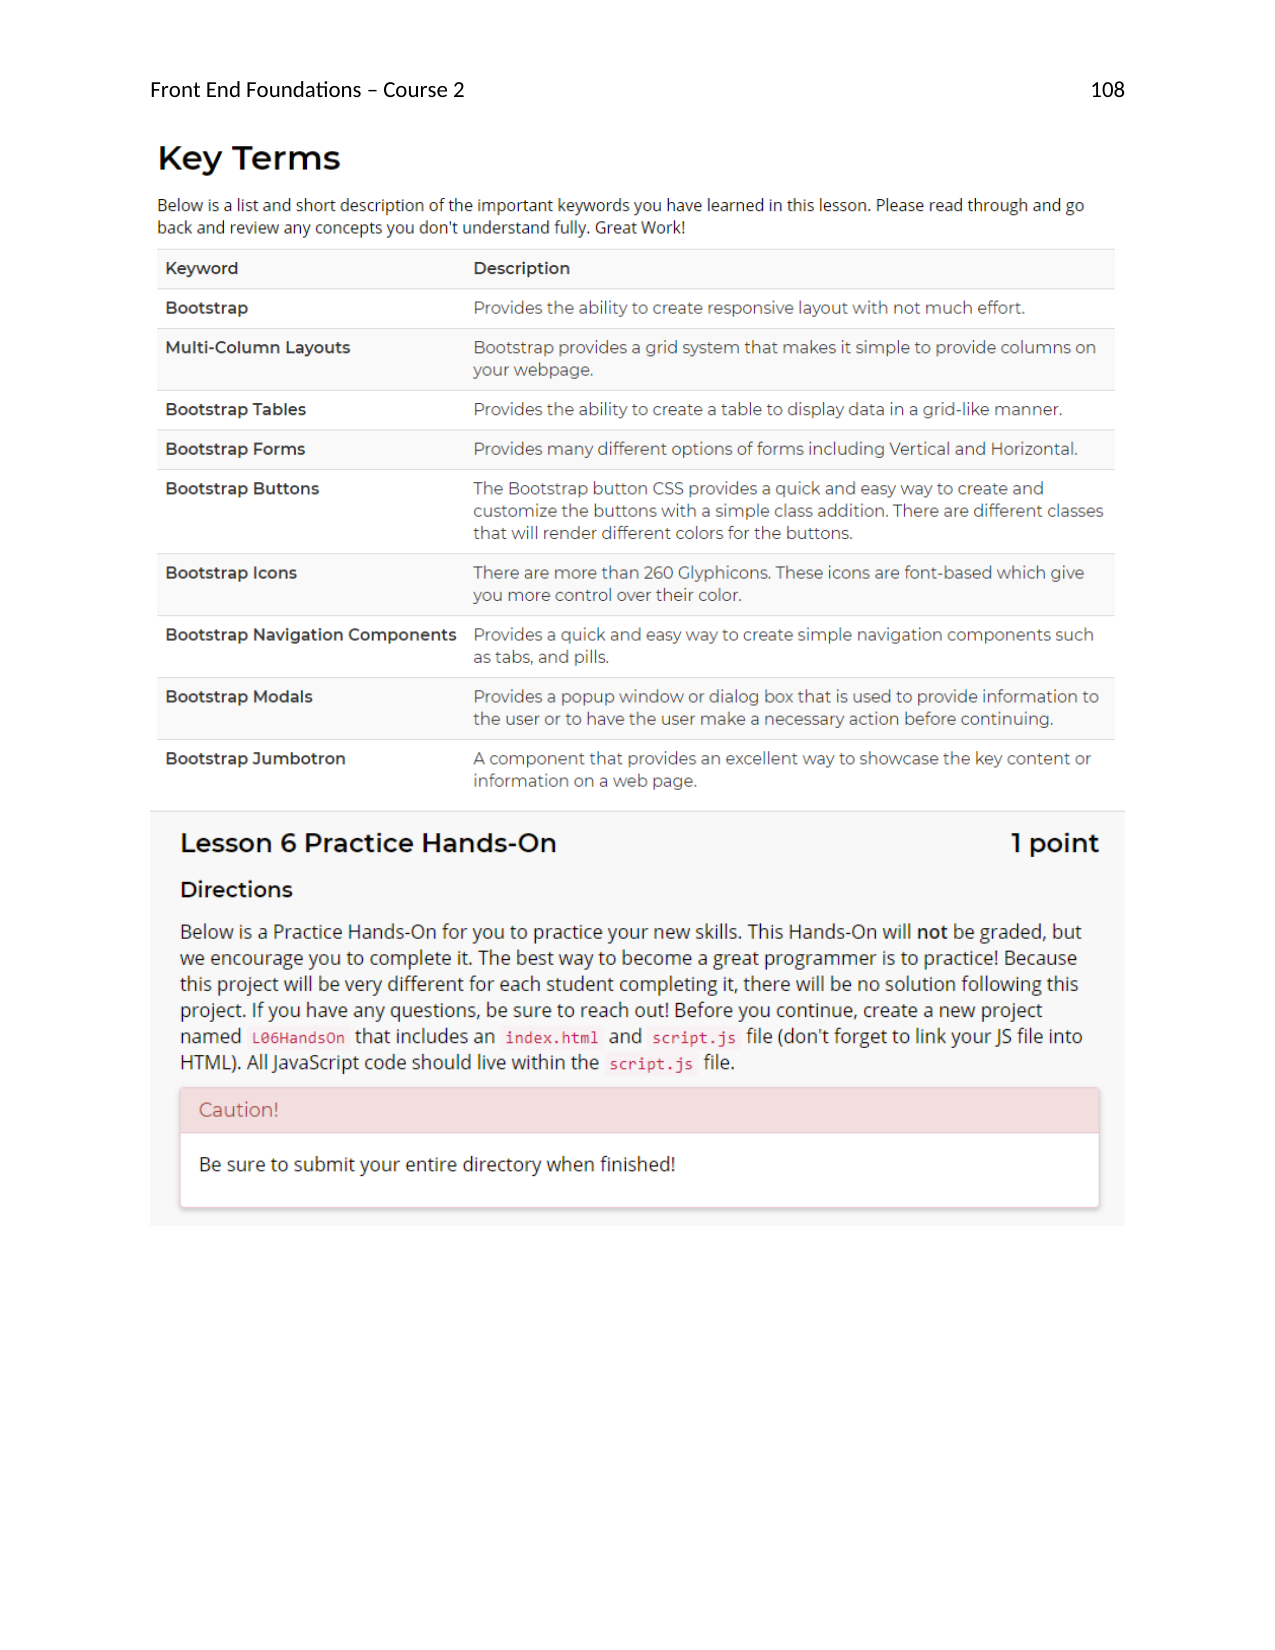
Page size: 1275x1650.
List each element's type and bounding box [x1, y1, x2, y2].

picture [150, 806, 1125, 1226]
picture [150, 131, 1125, 805]
